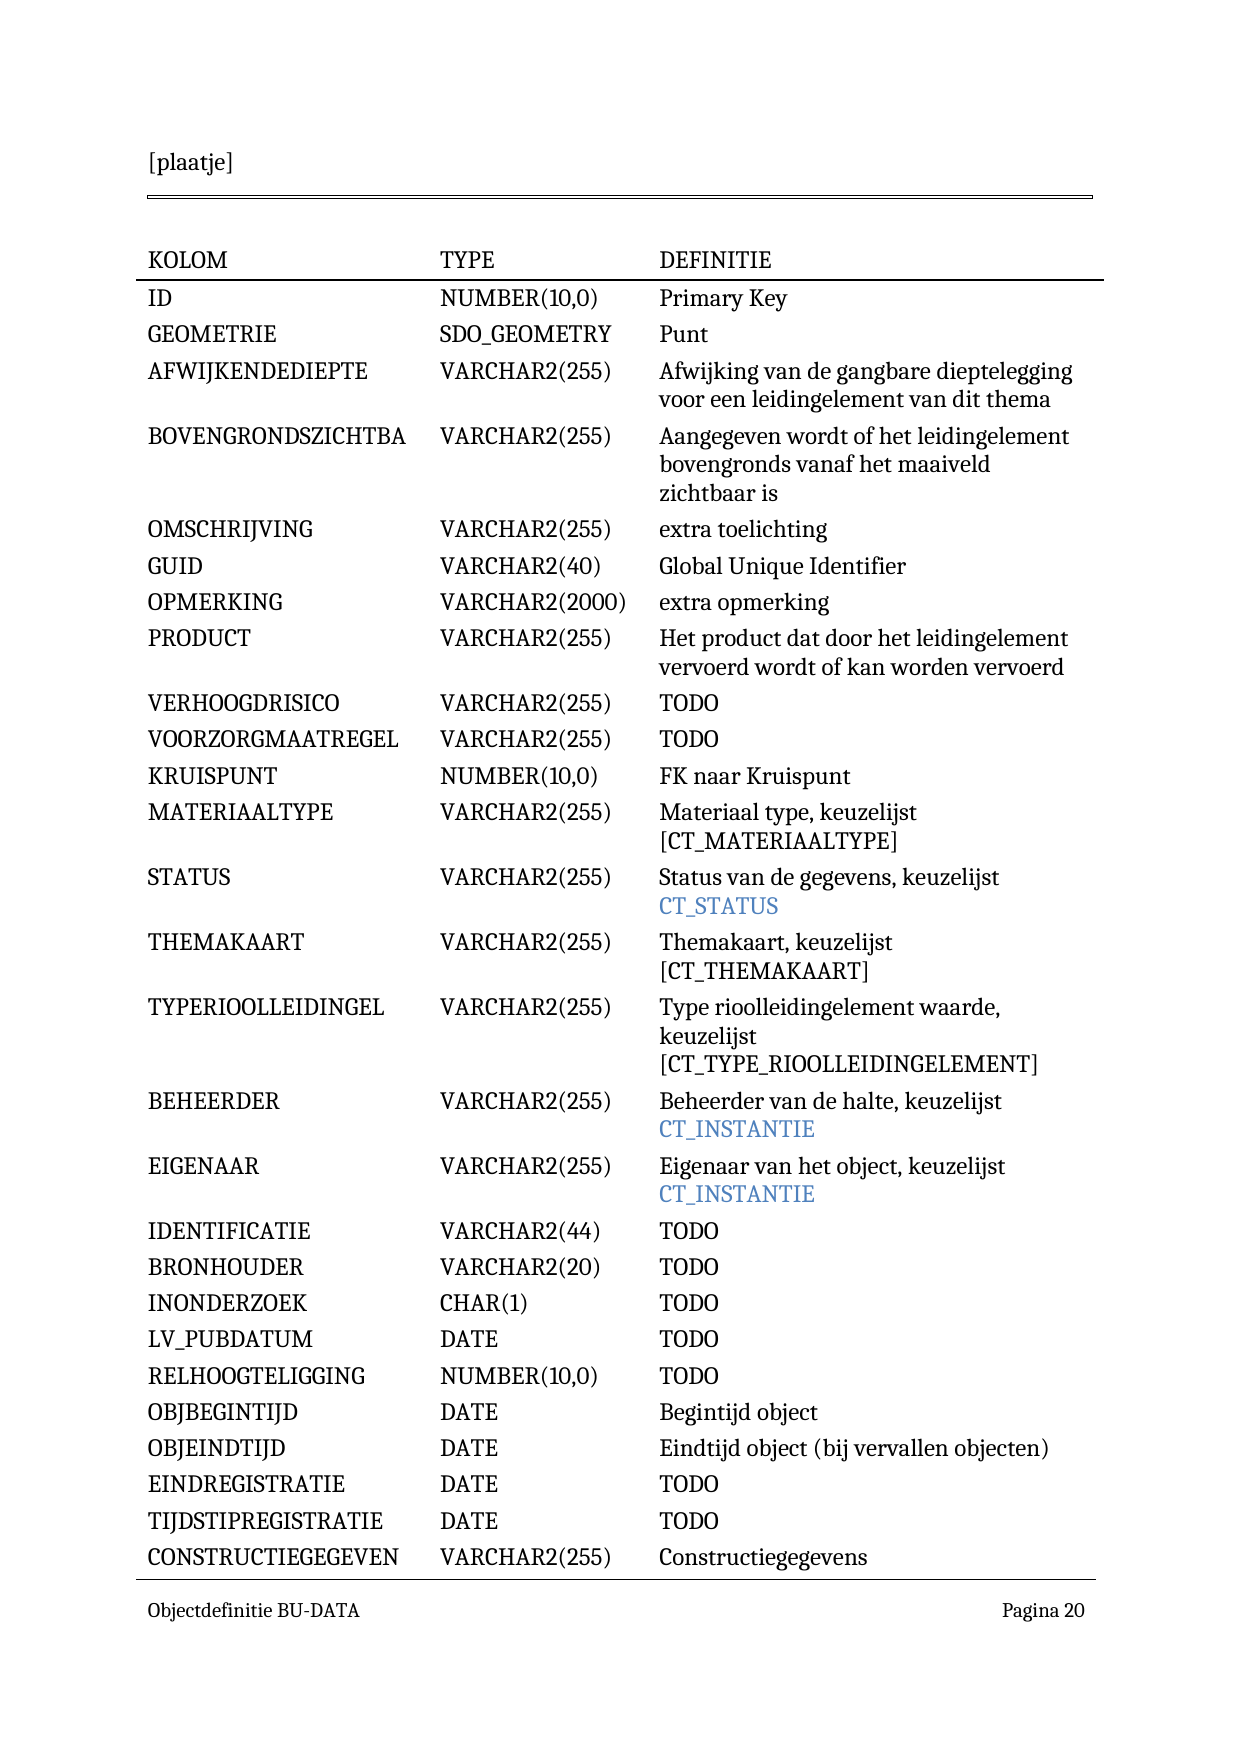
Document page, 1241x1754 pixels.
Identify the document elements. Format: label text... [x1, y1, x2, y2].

table_cell FK naar Kruispunt [648, 758, 1104, 794]
table_cell TODO [648, 1249, 1104, 1285]
table_cell TODO [648, 1322, 1104, 1358]
table_cell PRODUCT [136, 620, 428, 685]
table_cell OPMERKING [136, 584, 428, 620]
table_cell NUMBER(10,0) [429, 758, 648, 794]
table_cell NUMBER(10,0) [429, 1358, 648, 1394]
table_cell IDENTIFICATIE [136, 1213, 428, 1249]
table_cell VARCHAR2(20) [429, 1249, 648, 1285]
table_cell INONDERZOEK [136, 1285, 428, 1322]
table_cell VARCHAR2(255) [429, 722, 648, 758]
table_cell DATE [429, 1467, 648, 1503]
table_cell VARCHAR2(255) [429, 859, 648, 924]
table_cell Materiaal type, keuzelijst [CT_MATERIAALTYPE] [648, 794, 1104, 859]
table_cell THEMAKAART [136, 924, 428, 989]
table_cell Global Unique Identifier [648, 548, 1104, 584]
table_cell BOVENGRONDSZICHTBA [136, 418, 428, 512]
table_cell VARCHAR2(255) [429, 512, 648, 548]
table_cell VARCHAR2(255) [429, 924, 648, 989]
table_cell TODO [648, 1503, 1104, 1539]
table_cell VARCHAR2(44) [429, 1213, 648, 1249]
table_cell extra toelichting [648, 512, 1104, 548]
table_cell TODO [648, 1213, 1104, 1249]
table_cell VARCHAR2(255) [429, 1083, 648, 1148]
table_cell EINDREGISTRATIE [136, 1467, 428, 1503]
table_cell TYPERIOOLLEIDINGEL [136, 989, 428, 1083]
table_cell VARCHAR2(40) [429, 548, 648, 584]
table_cell extra opmerking [648, 584, 1104, 620]
table_cell VARCHAR2(255) [429, 794, 648, 859]
table_cell BEHEERDER [136, 1083, 428, 1148]
table_cell Begintijd object [648, 1394, 1104, 1430]
table_cell Afwijking van de gangbare dieptelegging voor een leidingelement van dit thema [648, 353, 1104, 418]
table_cell LV_PUBDATUM [136, 1322, 428, 1358]
table_cell TODO [648, 685, 1104, 722]
table_cell OMSCHRIJVING [136, 512, 428, 548]
table_cell Eigenaar van het object, keuzelijst CT_INSTANTIE [648, 1148, 1104, 1213]
table_cell VARCHAR2(255) [429, 1539, 648, 1575]
table_cell VERHOOGDRISICO [136, 685, 428, 722]
table_cell DATE [429, 1322, 648, 1358]
table_cell OBJEINDTIJD [136, 1430, 428, 1467]
table_cell SDO_GEOMETRY [429, 317, 648, 353]
table_cell CONSTRUCTIEGEGEVEN [136, 1539, 428, 1575]
table_cell Punt [648, 317, 1104, 353]
table_cell GEOMETRIE [136, 317, 428, 353]
table_cell VARCHAR2(255) [429, 1148, 648, 1213]
table_cell BRONHOUDER [136, 1249, 428, 1285]
table_cell TODO [648, 1467, 1104, 1503]
table_cell VARCHAR2(255) [429, 989, 648, 1083]
table_cell VARCHAR2(255) [429, 353, 648, 418]
table_header KOLOM [136, 243, 428, 279]
table_cell STATUS [136, 859, 428, 924]
table_cell KRUISPUNT [136, 758, 428, 794]
table_cell VOORZORGMAATREGEL [136, 722, 428, 758]
table_cell TODO [648, 1358, 1104, 1394]
table_cell DATE [429, 1394, 648, 1430]
table_cell Aangegeven wordt of het leidingelement bovengronds vanaf het maaiveld zichtbaar is [648, 418, 1104, 512]
table_cell DATE [429, 1503, 648, 1539]
table_header TYPE [429, 243, 648, 279]
table_cell VARCHAR2(255) [429, 685, 648, 722]
table_cell DATE [429, 1430, 648, 1467]
table_cell GUID [136, 548, 428, 584]
table_cell Constructiegegevens [648, 1539, 1104, 1575]
table_cell TODO [648, 1285, 1104, 1322]
table_cell AFWIJKENDEDIEPTE [136, 353, 428, 418]
text [plaatje] [148, 148, 1093, 176]
table_cell EIGENAAR [136, 1148, 428, 1213]
table_cell Beheerder van de halte, keuzelijst CT_INSTANTIE [648, 1083, 1104, 1148]
table_cell OBJBEGINTIJD [136, 1394, 428, 1430]
table_cell Primary Key [648, 281, 1104, 317]
table_cell Status van de gegevens, keuzelijst CT_STATUS [648, 859, 1104, 924]
table_header DEFINITIE [648, 243, 1104, 279]
table_cell VARCHAR2(255) [429, 620, 648, 685]
table_cell Type rioolleidingelement waarde, keuzelijst [CT_TYPE_RIOOLLEIDINGELEMENT] [648, 989, 1104, 1083]
table_cell Eindtijd object (bij vervallen objecten) [648, 1430, 1104, 1467]
table_cell TODO [648, 722, 1104, 758]
table_cell ID [136, 281, 428, 317]
table_cell Het product dat door het leidingelement vervoerd wordt of kan worden vervoerd [648, 620, 1104, 685]
table_cell NUMBER(10,0) [429, 281, 648, 317]
table_cell CHAR(1) [429, 1285, 648, 1322]
table_cell TIJDSTIPREGISTRATIE [136, 1503, 428, 1539]
table_cell MATERIAALTYPE [136, 794, 428, 859]
table_cell Themakaart, keuzelijst [CT_THEMAKAART] [648, 924, 1104, 989]
table_cell VARCHAR2(2000) [429, 584, 648, 620]
table_cell VARCHAR2(255) [429, 418, 648, 512]
table_cell RELHOOGTELIGGING [136, 1358, 428, 1394]
